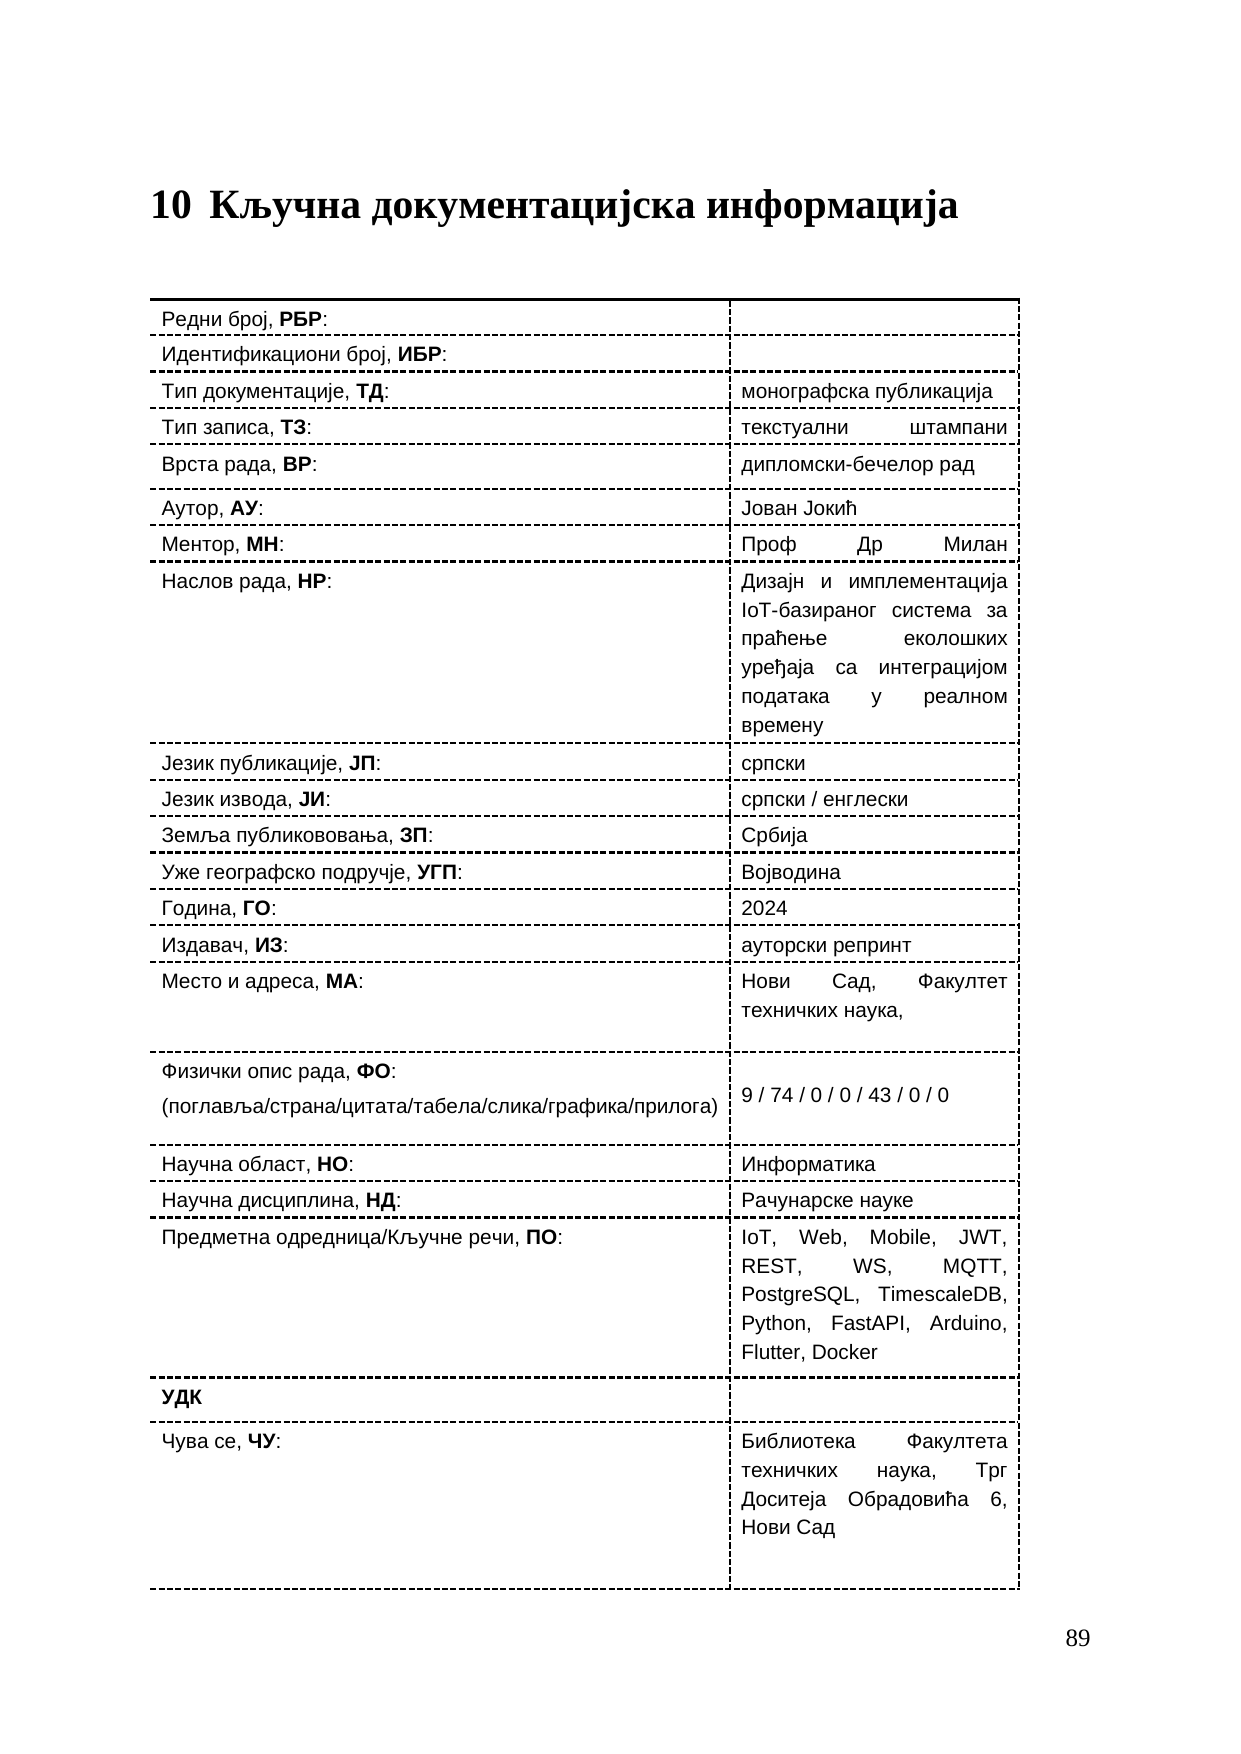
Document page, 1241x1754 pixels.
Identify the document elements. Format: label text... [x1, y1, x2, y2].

table_cell Идентификациони број, ИБР: [150, 334, 730, 370]
table_cell Физички опис рада, ФО: (поглавља/страна/цитата/табела/слика/графика/прилога) [150, 1051, 730, 1143]
table_cell Србија [730, 815, 1019, 851]
table_cell текстуални штампани документ [730, 407, 1019, 443]
table_cell Тип документације, ТД: [150, 370, 730, 407]
table_cell УДК [150, 1376, 730, 1421]
table_cell Врста рада, ВР: [150, 443, 730, 487]
table_cell српски [730, 742, 1019, 778]
subtitle Кључна документацијска информација [150, 179, 1090, 227]
table_cell Ментор, МН: [150, 524, 730, 560]
table_cell Предметна одредница/Кључне речи, ПО: [150, 1216, 730, 1376]
table_cell монографска публикација [730, 370, 1019, 407]
table_cell Аутор, АУ: [150, 488, 730, 524]
table_cell Година, ГО: [150, 888, 730, 924]
table_cell ауторски репринт [730, 924, 1019, 961]
table_cell Рачунарске науке [730, 1180, 1019, 1216]
table_cell дипломски-бечелор рад [730, 443, 1019, 487]
table_cell 9 / 74 / 0 / 0 / 43 / 0 / 0 [730, 1051, 1019, 1143]
table_cell Нови Сад, Факултет техничких наука, [730, 961, 1019, 1051]
table_cell Војводина [730, 851, 1019, 888]
table_cell српски / енглески [730, 779, 1019, 815]
table_cell Језик извода, ЈИ: [150, 779, 730, 815]
table_cell Јован Јокић [730, 488, 1019, 524]
table_cell Проф Др Милан Видаковић [730, 524, 1019, 560]
table_cell Наслов рада, НР: [150, 560, 730, 742]
table_cell 2024 [730, 888, 1019, 924]
table_cell Научна област, НО: [150, 1144, 730, 1180]
table_cell Библиотека Факултета техничких наука, Трг Доситеја Обрадовића 6, Нови Сад [730, 1421, 1019, 1588]
table_cell [730, 1376, 1019, 1421]
table_cell Уже географско подручје, УГП: [150, 851, 730, 888]
table_cell Језик публикације, ЈП: [150, 742, 730, 778]
table_cell Чува се, ЧУ: [150, 1421, 730, 1588]
table_cell Издавач, ИЗ: [150, 924, 730, 961]
table_cell [730, 334, 1019, 370]
table_cell Информатика [730, 1144, 1019, 1180]
table_header Редни број, РБР: [150, 301, 730, 334]
table_cell IoT, Web, Mobile, JWT, REST, WS, MQTT, PostgreSQL, TimescaleDB, Python, FastAPI, Arduino, Flutter, Docker [730, 1216, 1019, 1376]
table_cell Земља публикововања, ЗП: [150, 815, 730, 851]
table_cell Тип записа, ТЗ: [150, 407, 730, 443]
table_cell Дизајн и имплементација IoT-базираног система за праћење еколошких уређаја са интеграцијом података у реалном времену [730, 560, 1019, 742]
table_cell Научна дисциплина, НД: [150, 1180, 730, 1216]
table_cell Место и адреса, МА: [150, 961, 730, 1051]
table_header [730, 301, 1019, 334]
